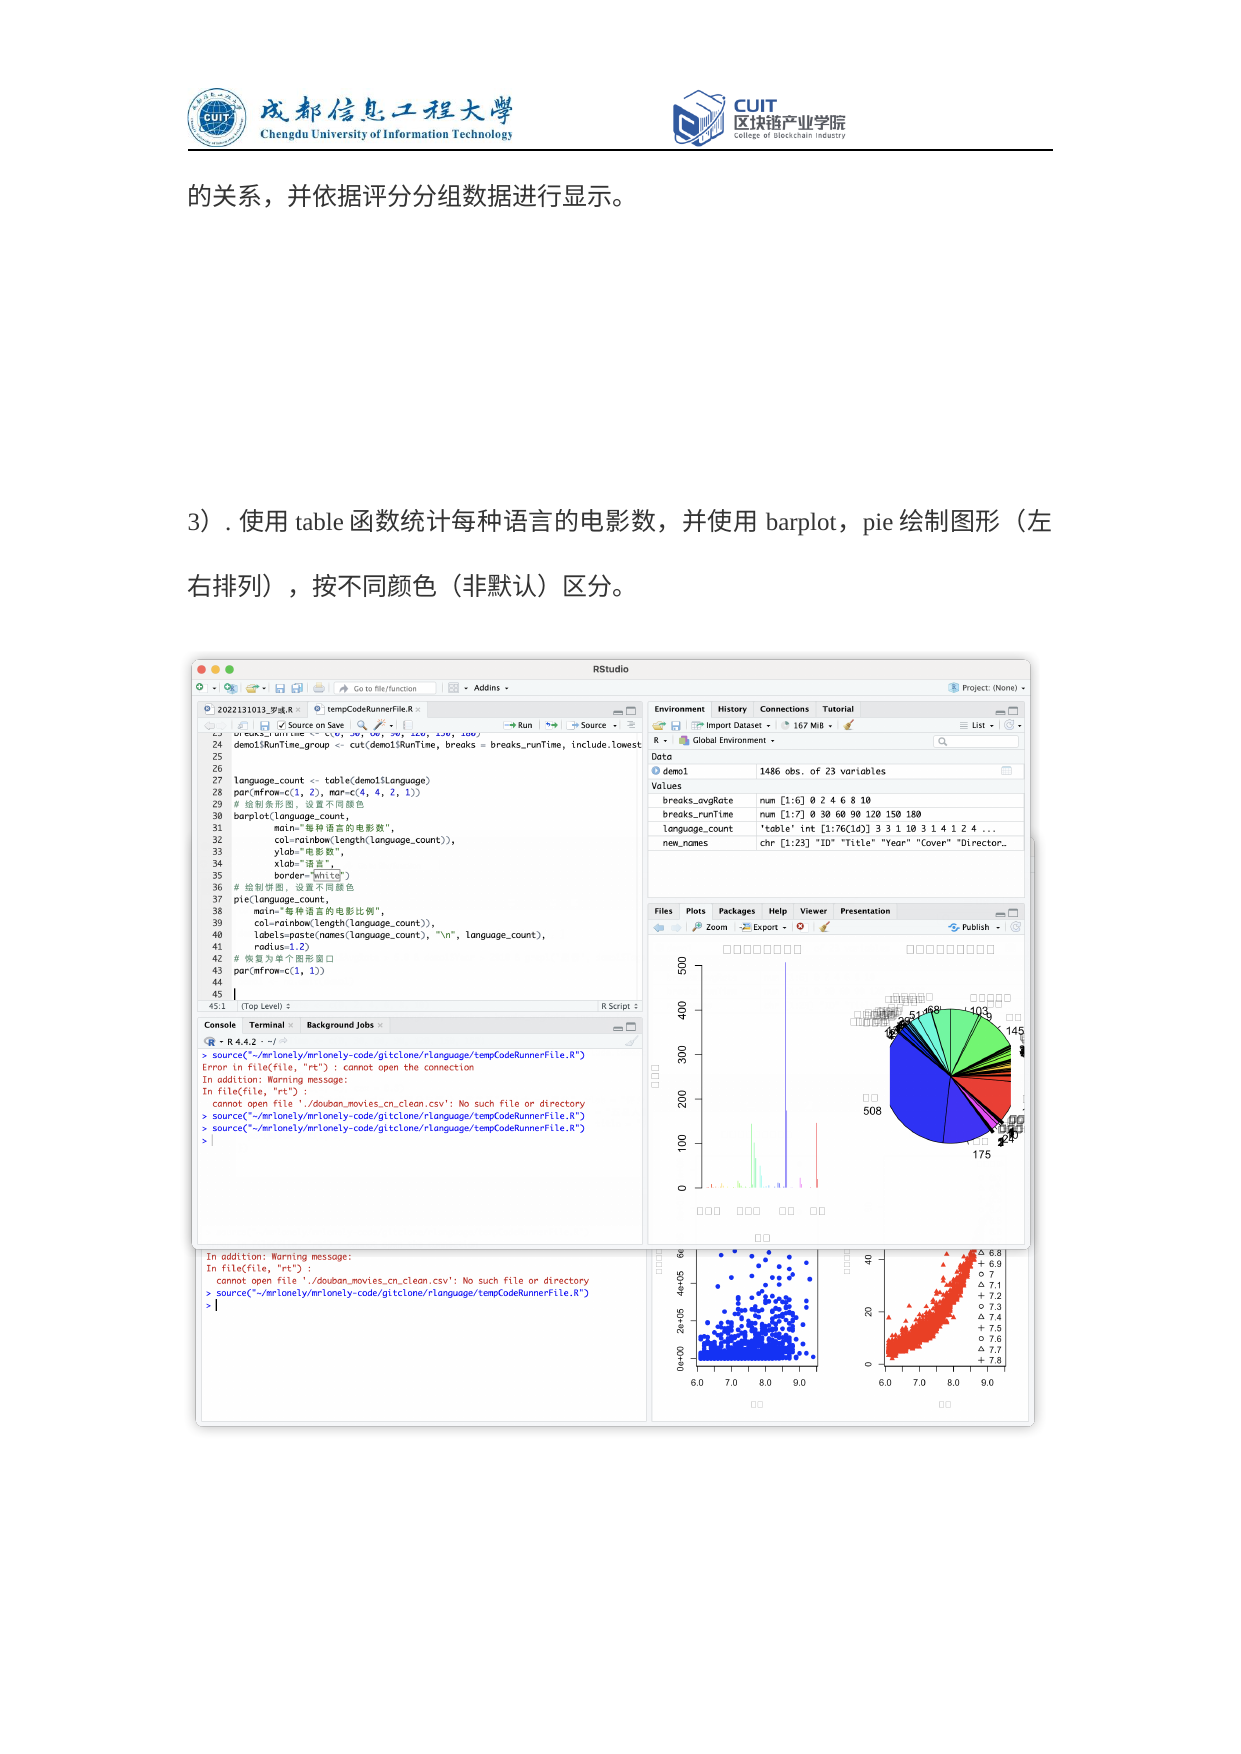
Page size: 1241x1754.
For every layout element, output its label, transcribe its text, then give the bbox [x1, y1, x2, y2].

list . 使用table函数统计每种语言的电影数，并使用barplot，pie绘制图形（左右排列），按不同颜色（非默认）区分。 [187, 487, 1053, 617]
picture [187, 88, 513, 147]
picture [179, 650, 1047, 1439]
text 2）. 结合下面的代码和图片，分析观察评分与评分人数、评分与五星人数之间的关系，并依据评分分组数据进行显示。 [187, 162, 1053, 227]
picture [668, 89, 854, 147]
